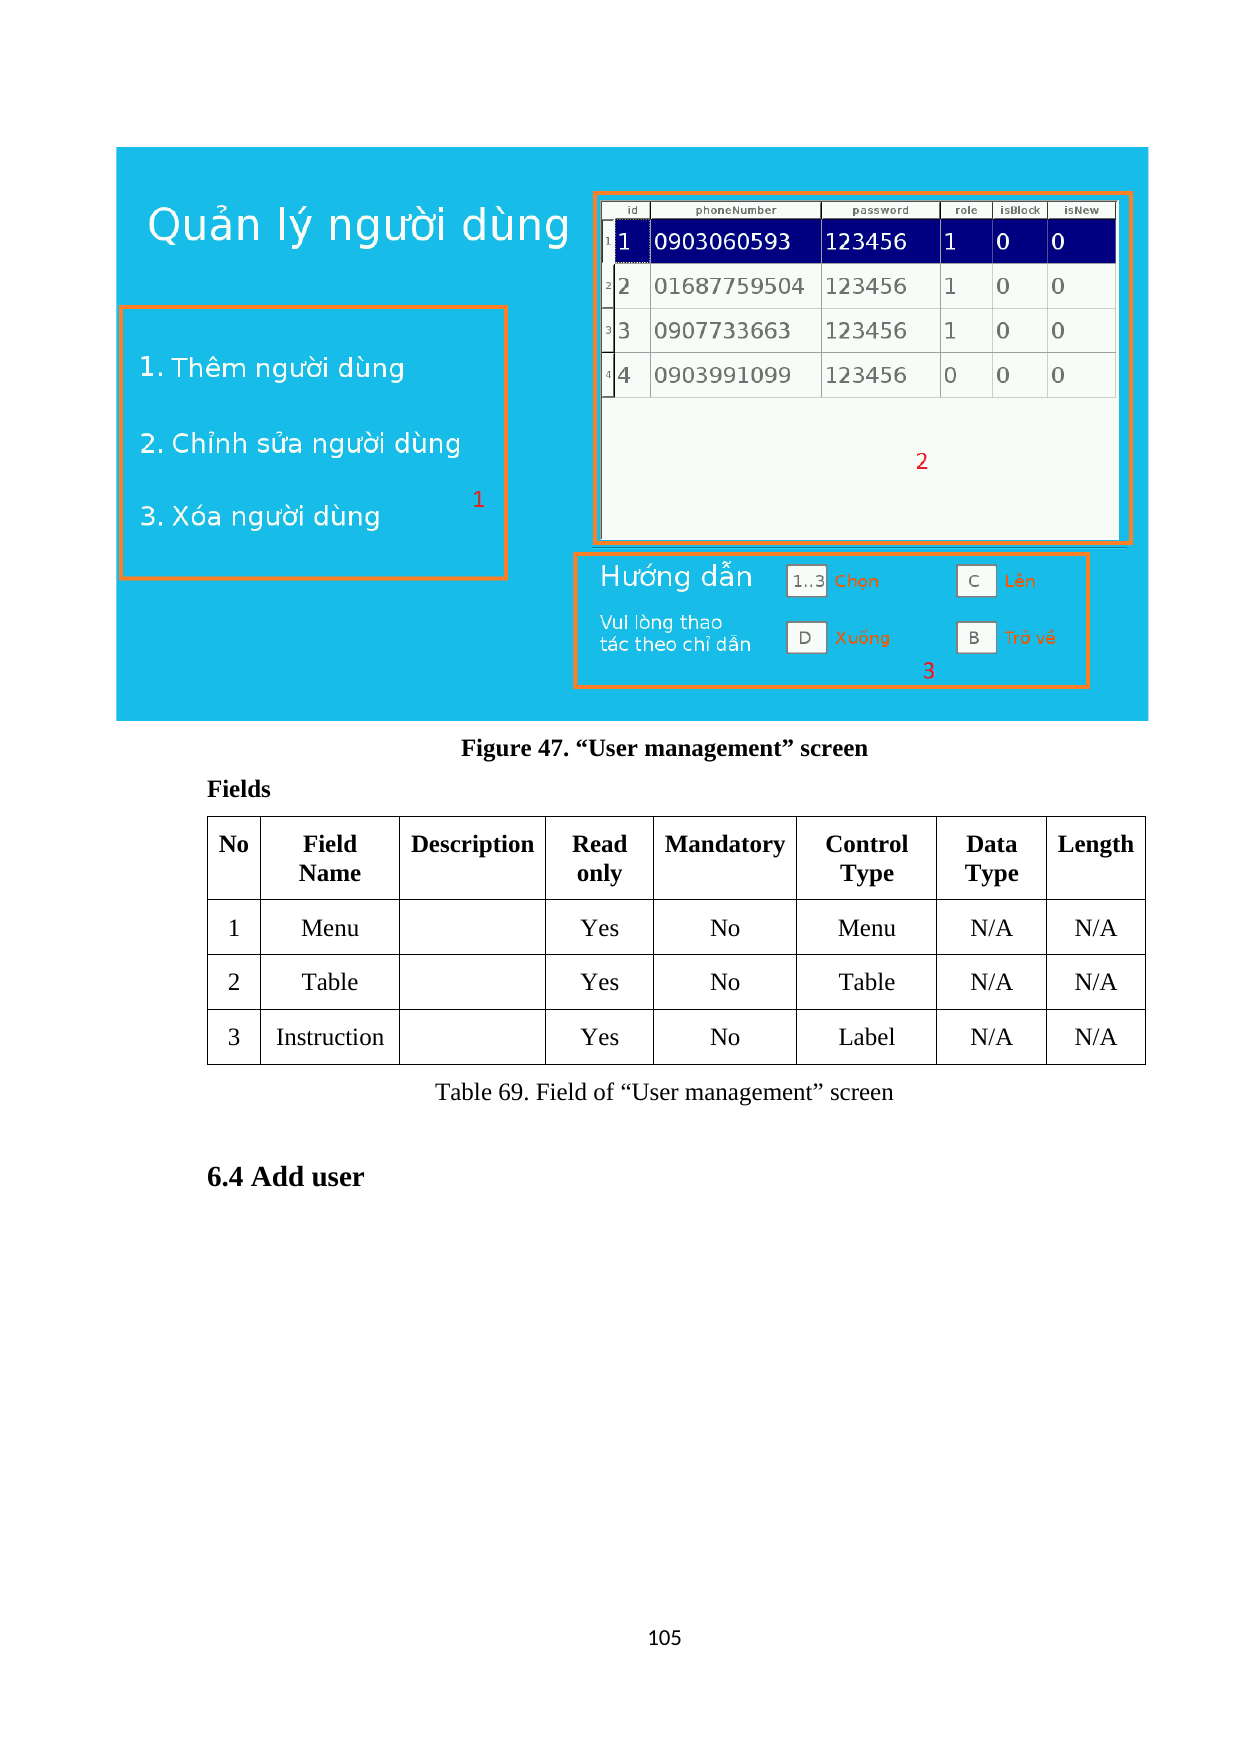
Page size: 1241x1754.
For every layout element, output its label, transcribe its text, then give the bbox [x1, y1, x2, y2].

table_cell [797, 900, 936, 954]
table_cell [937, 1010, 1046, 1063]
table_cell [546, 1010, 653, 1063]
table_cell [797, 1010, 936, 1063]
text Fields [207, 774, 1122, 803]
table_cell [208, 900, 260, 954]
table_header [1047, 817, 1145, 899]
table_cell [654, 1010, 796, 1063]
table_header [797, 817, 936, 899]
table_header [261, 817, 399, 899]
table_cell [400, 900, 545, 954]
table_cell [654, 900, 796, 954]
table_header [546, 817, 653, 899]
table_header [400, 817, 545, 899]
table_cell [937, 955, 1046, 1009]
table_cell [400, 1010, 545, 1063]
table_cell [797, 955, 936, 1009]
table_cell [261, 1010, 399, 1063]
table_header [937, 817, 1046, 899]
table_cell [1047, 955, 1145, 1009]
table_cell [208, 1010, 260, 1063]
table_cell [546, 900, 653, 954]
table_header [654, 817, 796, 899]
text Table 69. Field of “User management” screen [207, 1077, 1122, 1106]
text 6.4 Add user [207, 1159, 1122, 1193]
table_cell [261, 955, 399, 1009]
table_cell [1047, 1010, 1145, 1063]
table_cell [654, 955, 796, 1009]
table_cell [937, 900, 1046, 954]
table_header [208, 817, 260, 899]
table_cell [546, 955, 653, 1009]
picture [116, 147, 1149, 721]
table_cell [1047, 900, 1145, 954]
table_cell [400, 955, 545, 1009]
text Figure 47. “User management” screen [207, 733, 1122, 762]
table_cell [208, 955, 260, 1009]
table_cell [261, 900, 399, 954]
